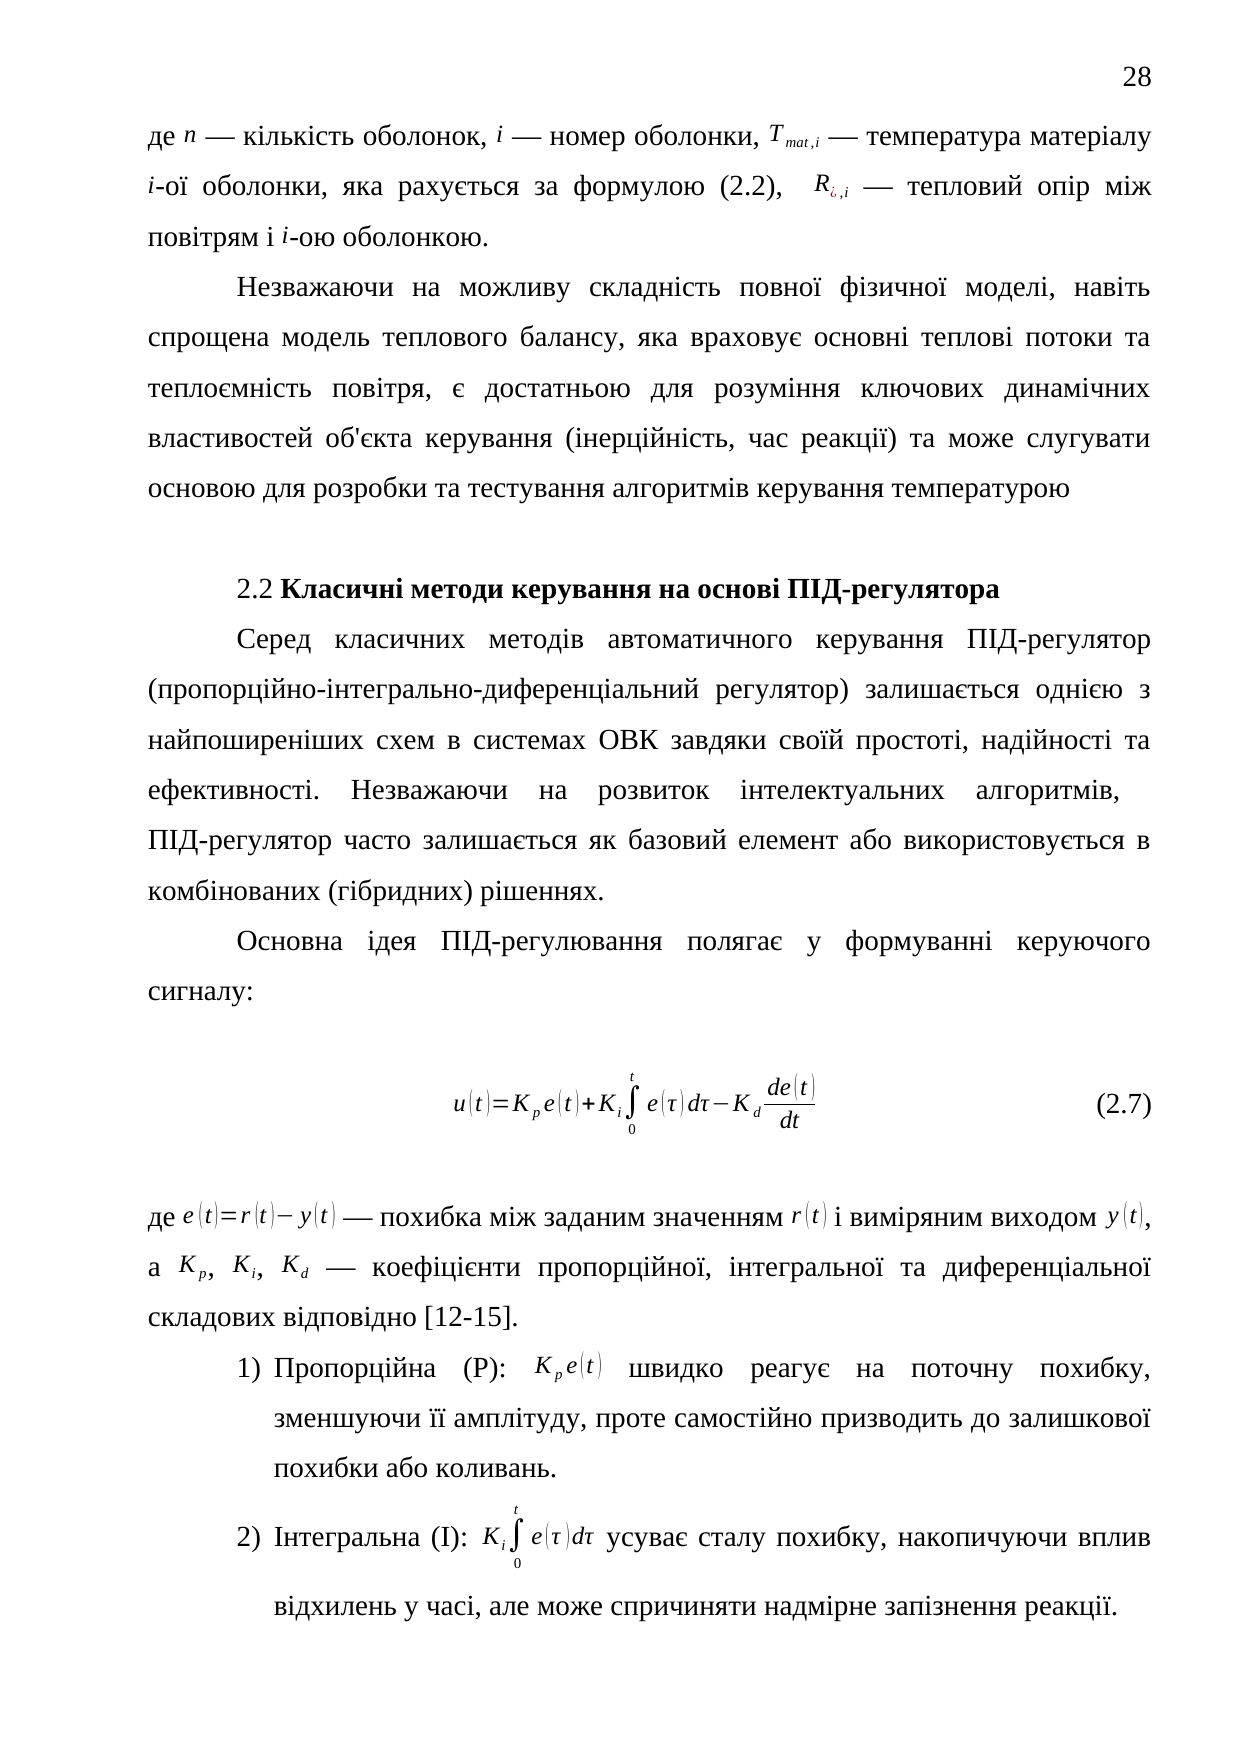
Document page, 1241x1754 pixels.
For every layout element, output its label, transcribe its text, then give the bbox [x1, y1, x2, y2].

text Основна ідея ПІД-регулювання полягає у формуванні керуючого сигналу: [148, 923, 1152, 1007]
text де — кількість оболонок, — номер оболонки, — температура матеріалу -ої оболонки, яка рахується за формулою (2.2), — тепловий опір між повітрям і -ою оболонкою. [148, 118, 1152, 252]
list Інтегральна (I): усуває сталу похибку, накопичуючи вплив відхилень у часі, але може спричиняти надмірне запізнення реакції. [236, 1501, 1152, 1622]
text (2.7) [148, 1067, 1152, 1138]
text Серед класичних методів автоматичного керування ПІД-регулятор (пропорційно-інтегрально-диференціальний регулятор) залишається однією з найпоширеніших схем в системах ОВК завдяки своїй простоті, надійності та ефективності. Незважаючи на розвиток інтелектуальних алгоритмів, ПІД-регулятор часто залишається як базовий елемент або використовується в комбінованих (гібридних) рішеннях. [148, 621, 1152, 906]
text де — похибка між заданим значенням і виміряним виходом , а ​, ​, — коефіцієнти пропорційної, інтегральної та диференціальної складових відповідно [12-15]. [148, 1199, 1152, 1333]
subtitle Класичні методи керування на основі ПІД-регулятора [148, 571, 1152, 604]
text Незважаючи на можливу складність повної фізичної моделі, навіть спрощена модель теплового балансу, яка враховує основні теплові потоки та теплоємність повітря, є достатньою для розуміння ключових динамічних властивостей об'єкта керування (інерційність, час реакції) та може слугувати основою для розробки та тестування алгоритмів керування температурою [148, 269, 1152, 504]
list Пропорційна (P): швидко реагує на поточну похибку, зменшуючи її амплітуду, проте самостійно призводить до залишкової похибки або коливань. [236, 1350, 1152, 1484]
